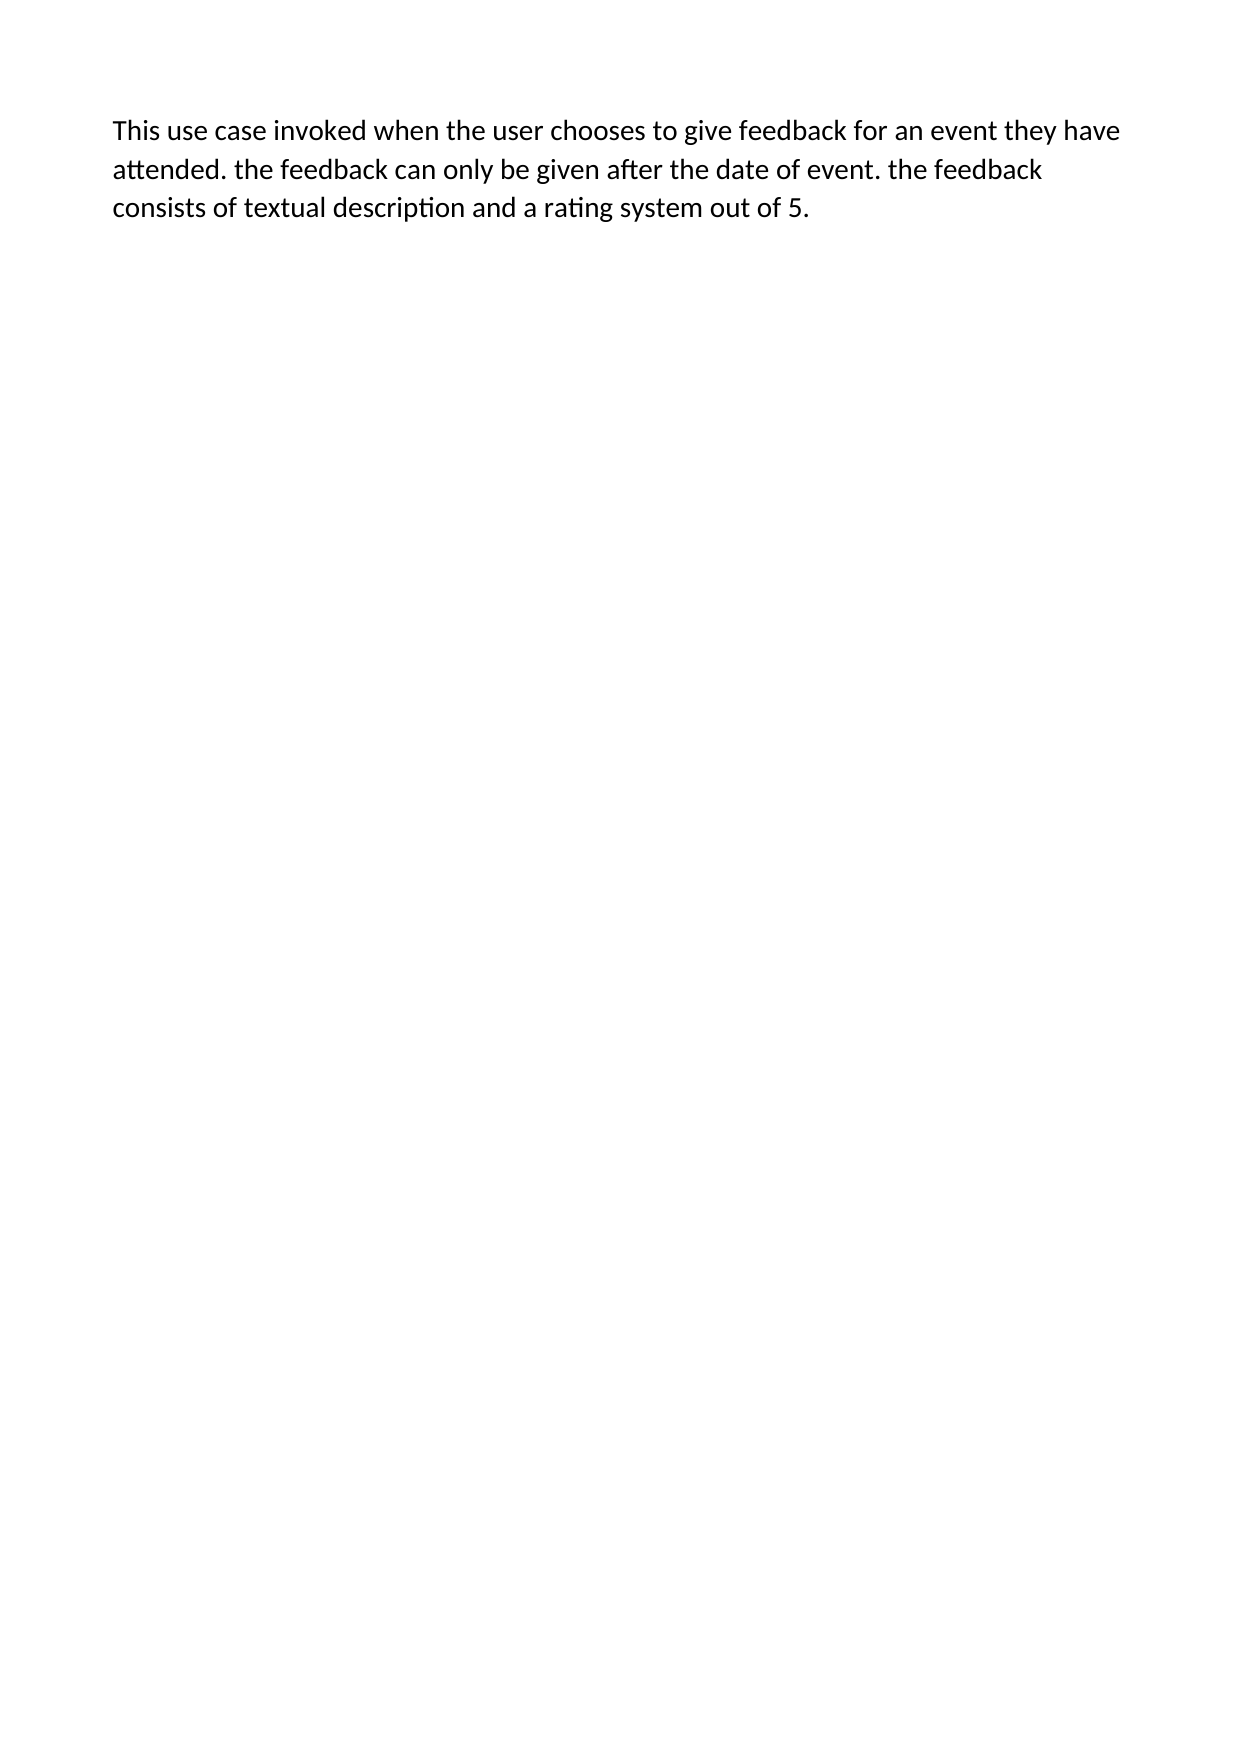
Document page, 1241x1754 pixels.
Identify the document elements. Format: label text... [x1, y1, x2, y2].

text This use case invoked when the user chooses to give feedback for an event they have attended. the feedback can only be given after the date of event. the feedback consists of textual description and a rating system out of 5. [112, 112, 1128, 225]
